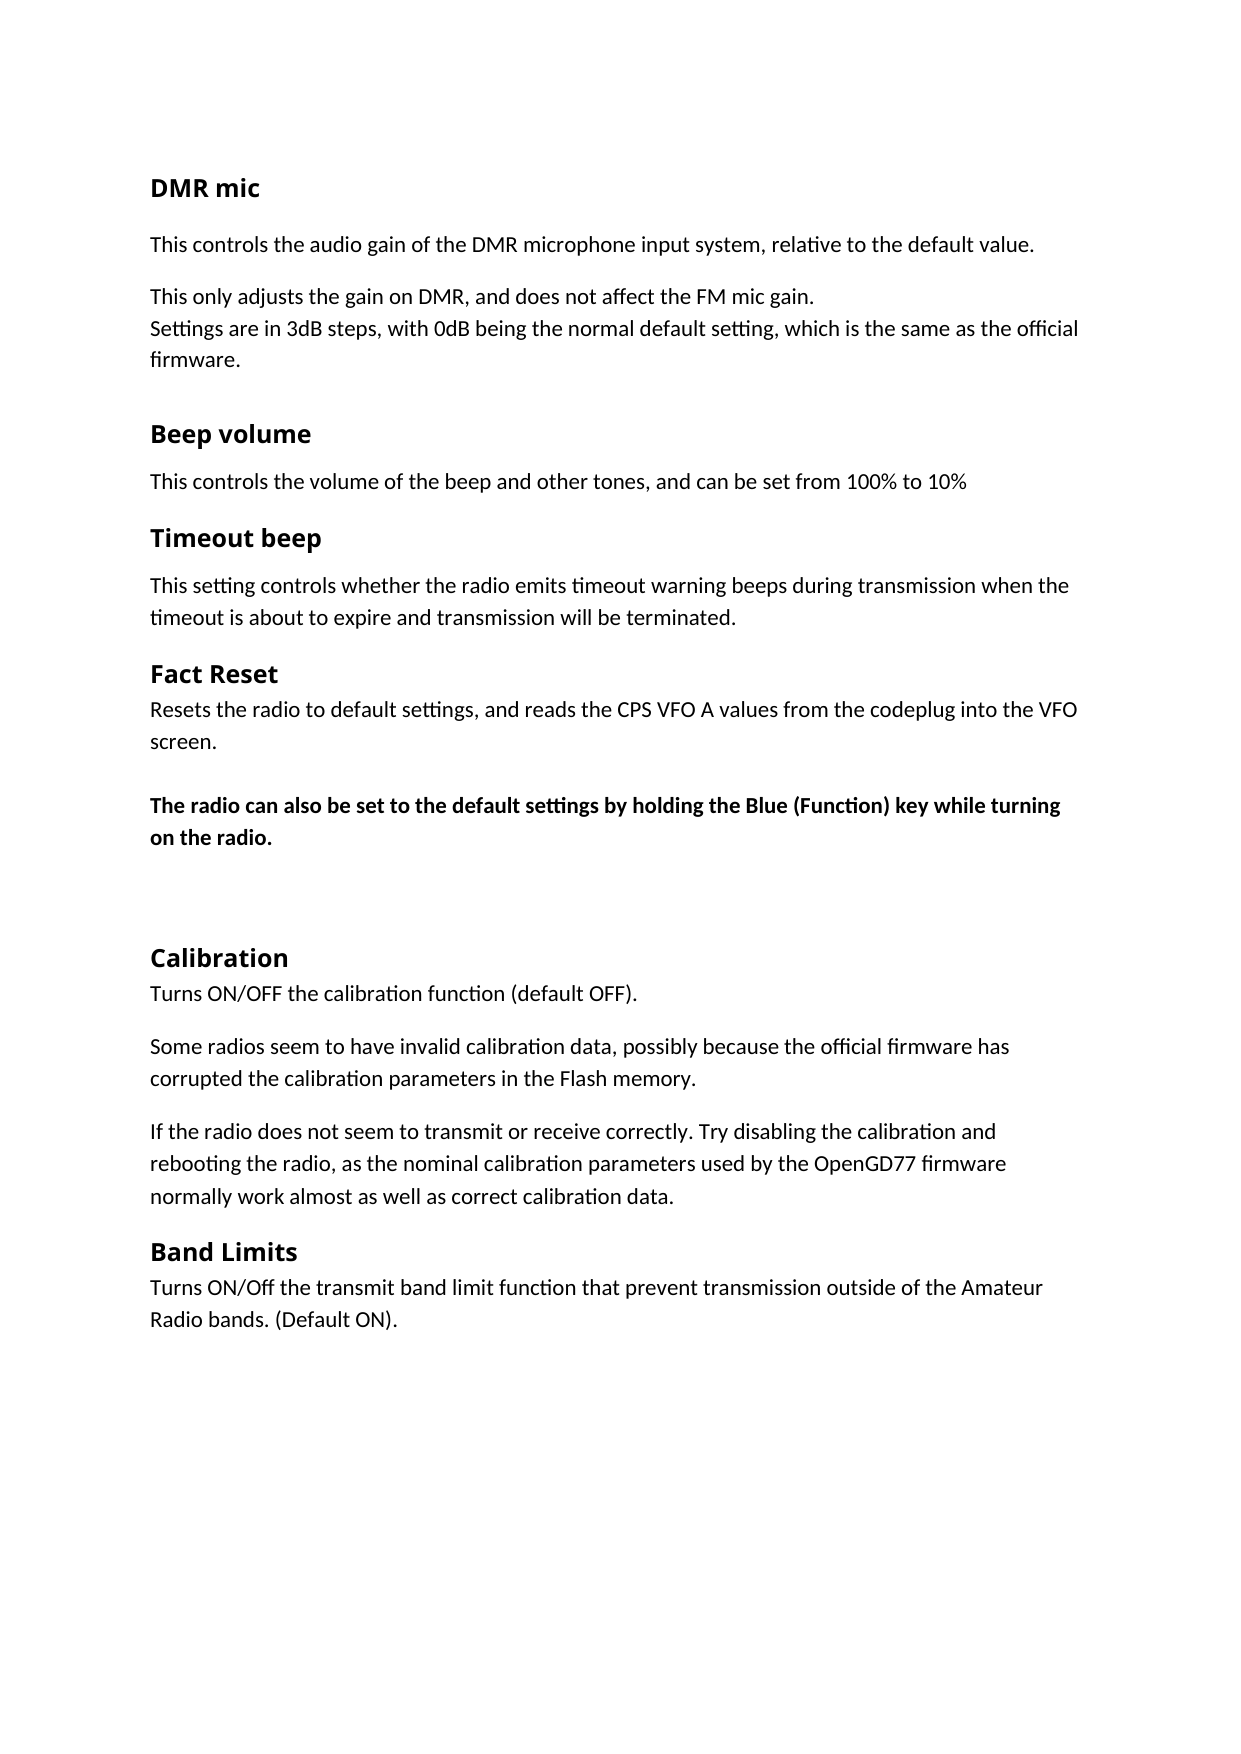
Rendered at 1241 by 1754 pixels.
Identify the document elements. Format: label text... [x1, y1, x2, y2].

subtitle DMR mic [150, 171, 1090, 205]
subtitle This controls the audio gain of the DMR microphone input system, relative to the default value. [150, 230, 1090, 258]
subtitle This only adjusts the gain on DMR, and does not affect the FM mic gain. Settings are in 3dB steps, with 0dB being the normal default setting, which is the same as the official firmware. Beep volume [150, 282, 1090, 451]
text Fact Reset Resets the radio to default settings, and reads the CPS VFO A values from the codeplug into the VFO screen. The radio can also be set to the default settings by holding the Blue (Function) key while turning on the radio. [150, 657, 1090, 916]
text Some radios seem to have invalid calibration data, possibly because the official firmware has corrupted the calibration parameters in the Flash memory. [150, 1032, 1090, 1092]
text Calibration Turns ON/OFF the calibration function (default OFF). [150, 941, 1090, 1007]
text Band Limits Turns ON/Off the transmit band limit function that prevent transmission outside of the Amateur Radio bands. (Default ON). [150, 1235, 1090, 1333]
text This setting controls whether the radio emits timeout warning beeps during transmission when the timeout is about to expire and transmission will be terminated. [150, 571, 1090, 632]
text This controls the volume of the beep and other tones, and can be set from 100% to 10% [150, 467, 1090, 495]
subtitle Timeout beep [150, 520, 1090, 554]
text If the radio does not seem to transmit or receive correctly. Try disabling the calibration and rebooting the radio, as the nominal calibration parameters used by the OpenGD77 firmware normally work almost as well as correct calibration data. [150, 1117, 1090, 1210]
